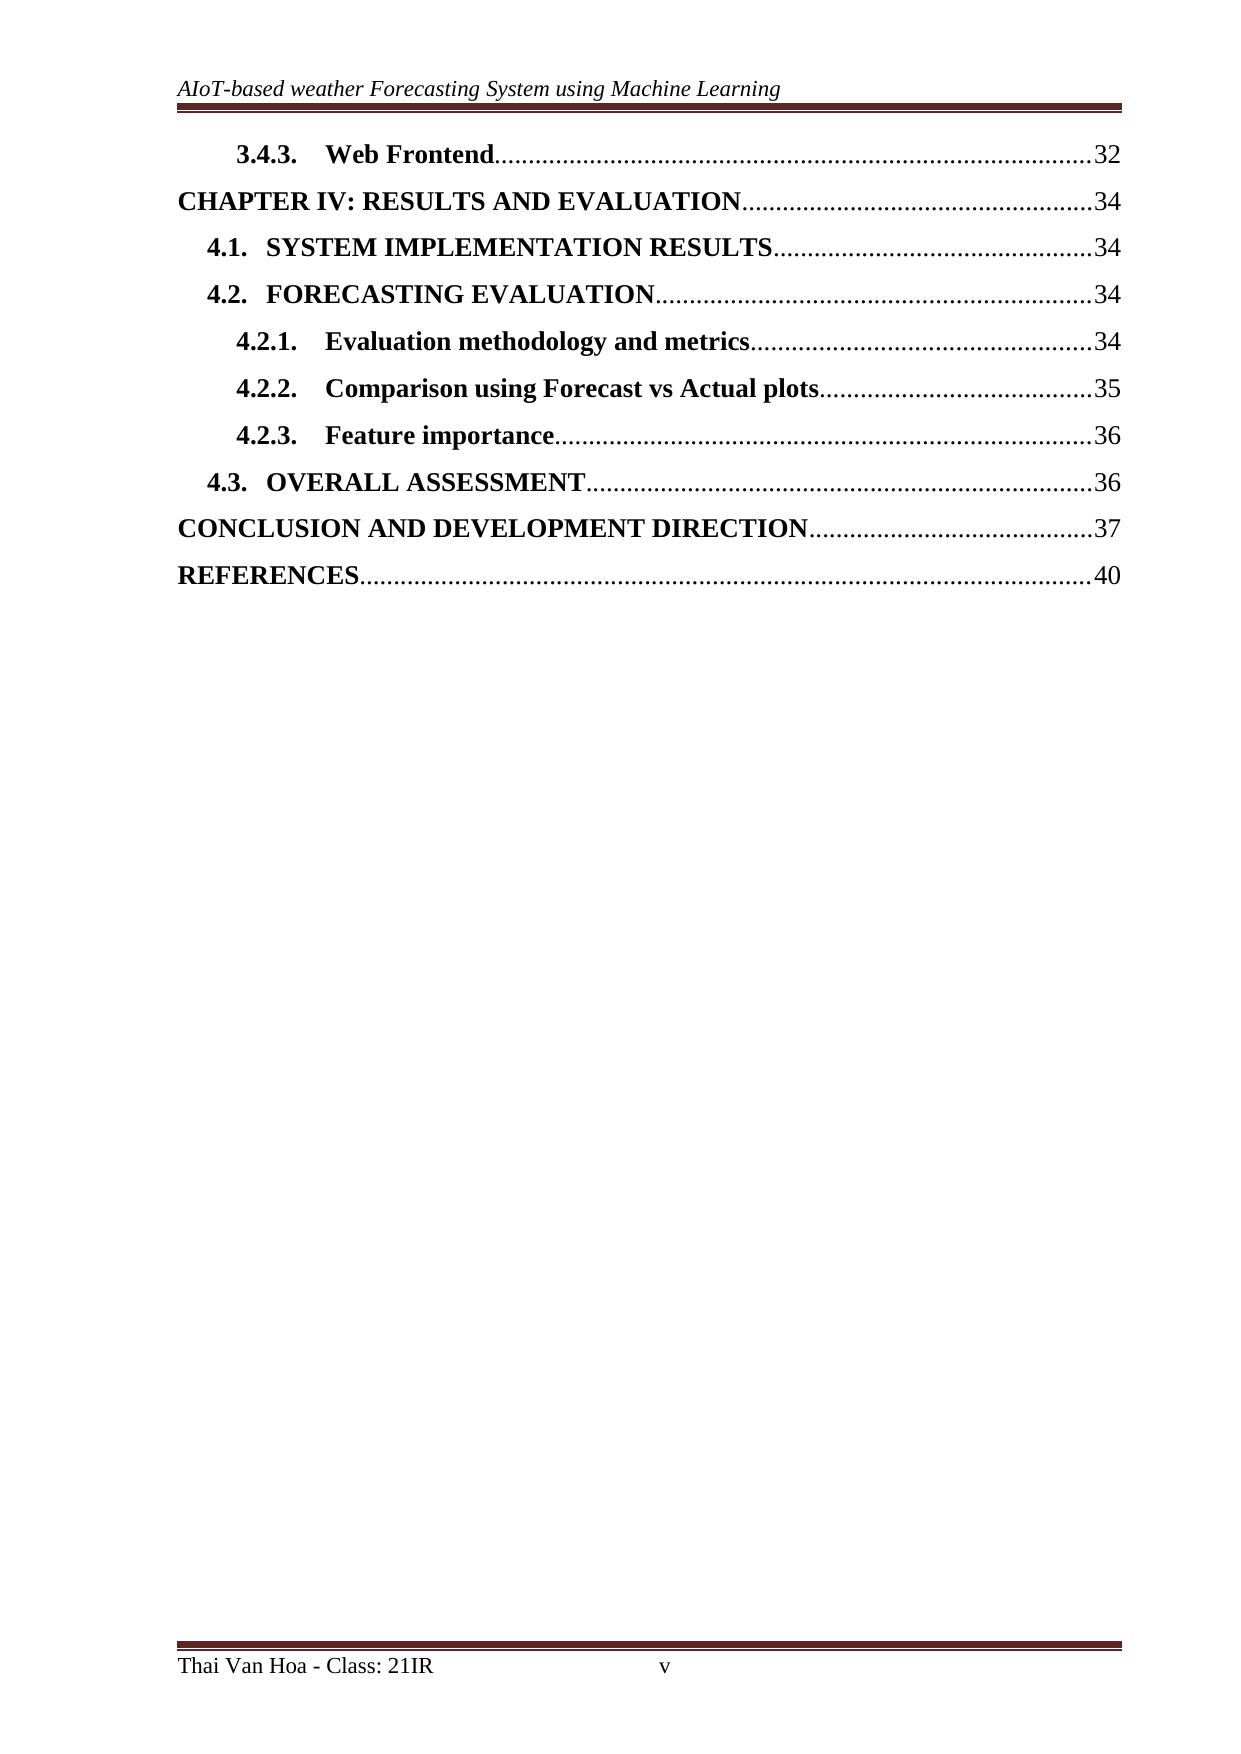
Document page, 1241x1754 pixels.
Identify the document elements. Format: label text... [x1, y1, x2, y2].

text 4.1. SYSTEM IMPLEMENTATION RESULTS 34 [207, 231, 1122, 262]
text 4.2.3. Feature importance 36 [236, 419, 1122, 450]
text 4.2.2. Comparison using Forecast vs Actual plots 35 [236, 372, 1122, 403]
text 4.2. FORECASTING EVALUATION 34 [207, 278, 1122, 309]
text 4.3. OVERALL ASSESSMENT 36 [207, 466, 1122, 497]
text CHAPTER IV: RESULTS AND EVALUATION 34 [177, 185, 1122, 216]
text 4.2.1. Evaluation methodology and metrics 34 [236, 325, 1122, 356]
text REFERENCES 40 [177, 559, 1122, 590]
text CONCLUSION AND DEVELOPMENT DIRECTION 37 [177, 513, 1122, 544]
text 3.4.3. Web Frontend 32 [236, 138, 1122, 169]
